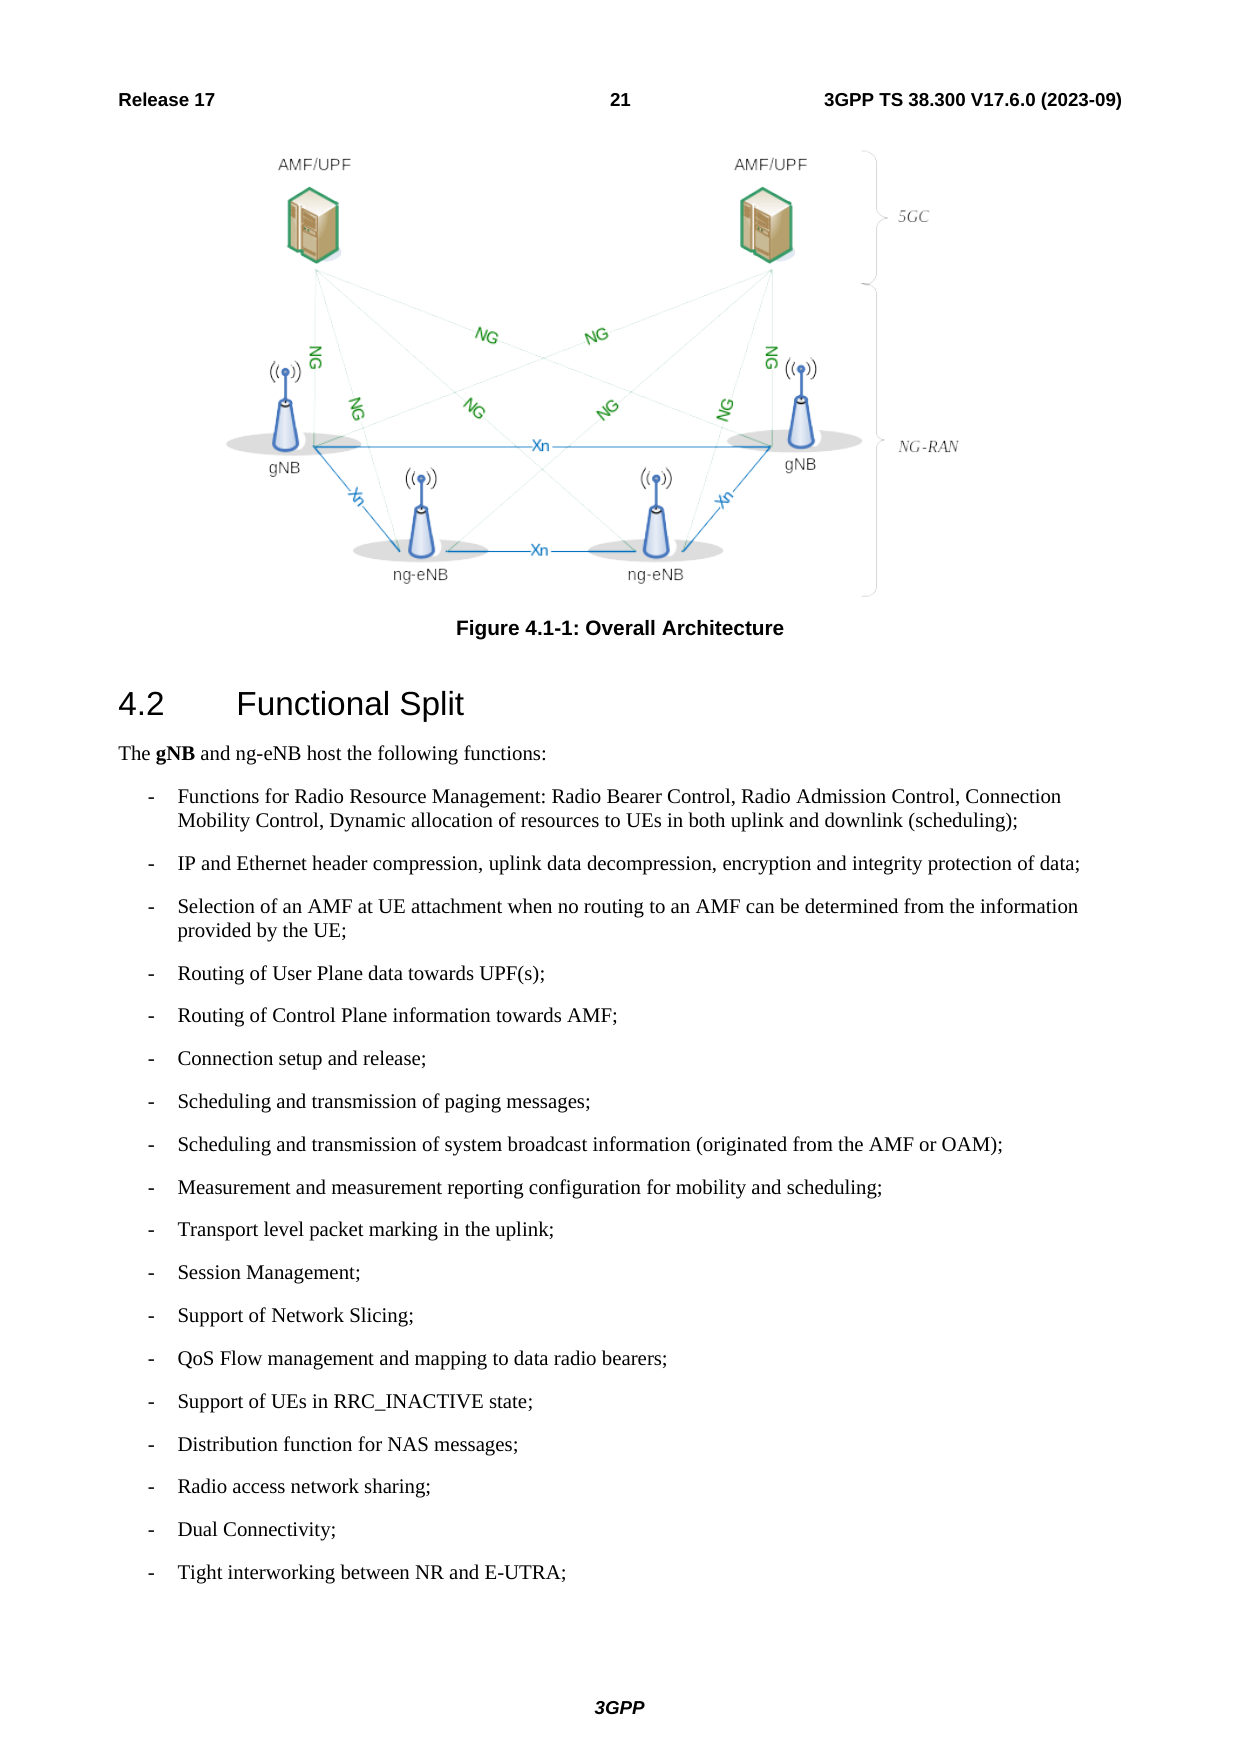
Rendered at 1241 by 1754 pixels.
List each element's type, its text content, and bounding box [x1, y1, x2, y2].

text - Distribution function for NAS messages; [148, 1431, 1122, 1456]
text - Transport level packet marking in the uplink; [148, 1217, 1122, 1241]
text - Routing of Control Plane information towards AMF; [148, 1003, 1122, 1027]
text - Dual Connectivity; [148, 1517, 1122, 1541]
text - Measurement and measurement reporting configuration for mobility and scheduling; [148, 1174, 1122, 1199]
text - Support of UEs in RRC_INACTIVE state; [148, 1389, 1122, 1413]
text - Support of Network Slicing; [148, 1303, 1122, 1327]
text - Connection setup and release; [148, 1046, 1122, 1070]
text - QoS Flow management and mapping to data radio bearers; [148, 1346, 1122, 1370]
text - Functions for Radio Resource Management: Radio Bearer Control, Radio Admission Control, Connection Mobility Control, Dynamic allocation of resources to UEs in both uplink and downlink (scheduling); [148, 784, 1122, 832]
text The gNB and ng-eNB host the following functions: [118, 741, 1122, 765]
text - IP and Ethernet header compression, uplink data decompression, encryption and integrity protection of data; [148, 851, 1122, 875]
text - Scheduling and transmission of system broadcast information (originated from the AMF or OAM); [148, 1132, 1122, 1156]
text Figure 4.1-1: Overall Architecture [118, 616, 1122, 640]
subtitle 4.2 Functional Split [118, 684, 1122, 722]
text - Radio access network sharing; [148, 1474, 1122, 1498]
text - Selection of an AMF at UE attachment when no routing to an AMF can be determined from the information provided by the UE; [148, 894, 1122, 942]
text - Session Management; [148, 1260, 1122, 1284]
text - Tight interworking between NR and E-UTRA; [148, 1560, 1122, 1584]
text - Scheduling and transmission of paging messages; [148, 1089, 1122, 1113]
text - Routing of User Plane data towards UPF(s); [148, 961, 1122, 984]
